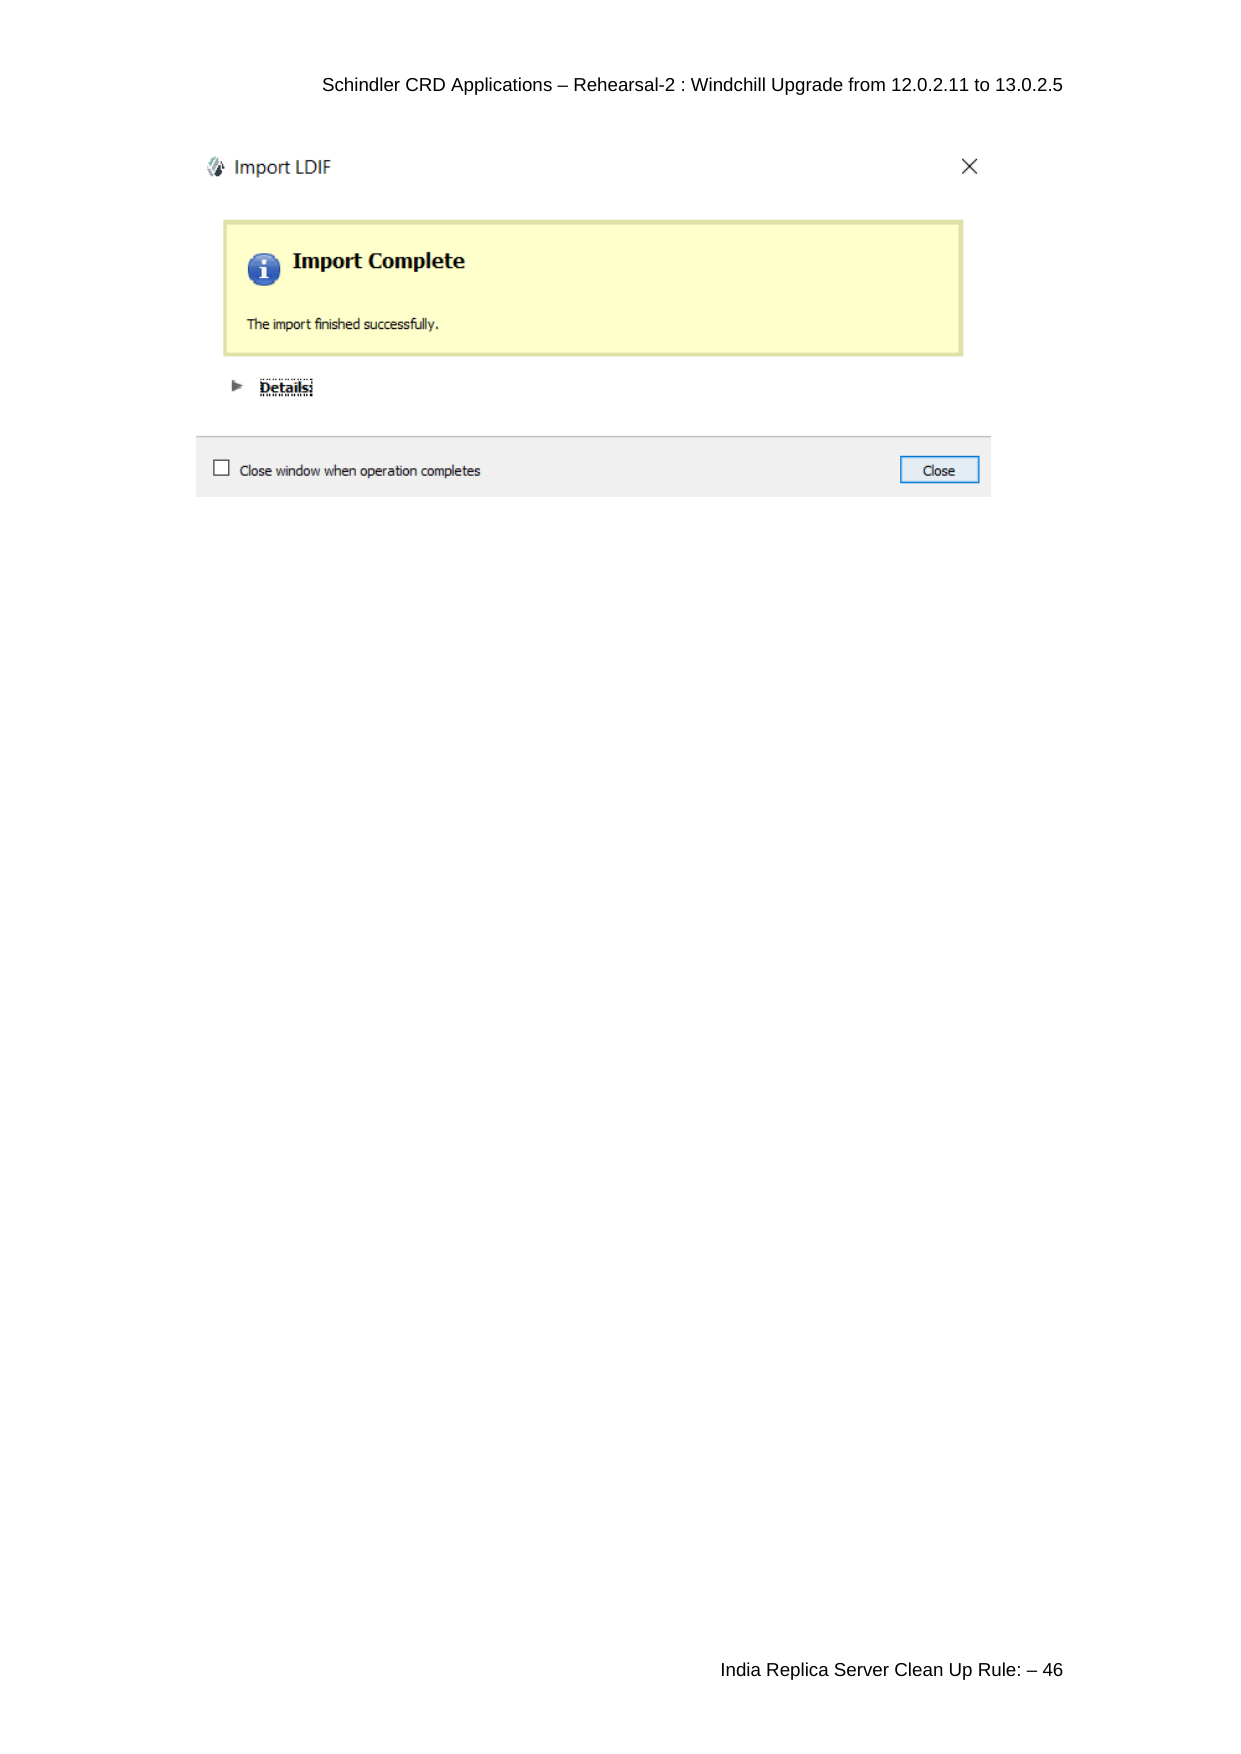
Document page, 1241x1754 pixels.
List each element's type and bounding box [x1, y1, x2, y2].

picture [196, 150, 992, 497]
